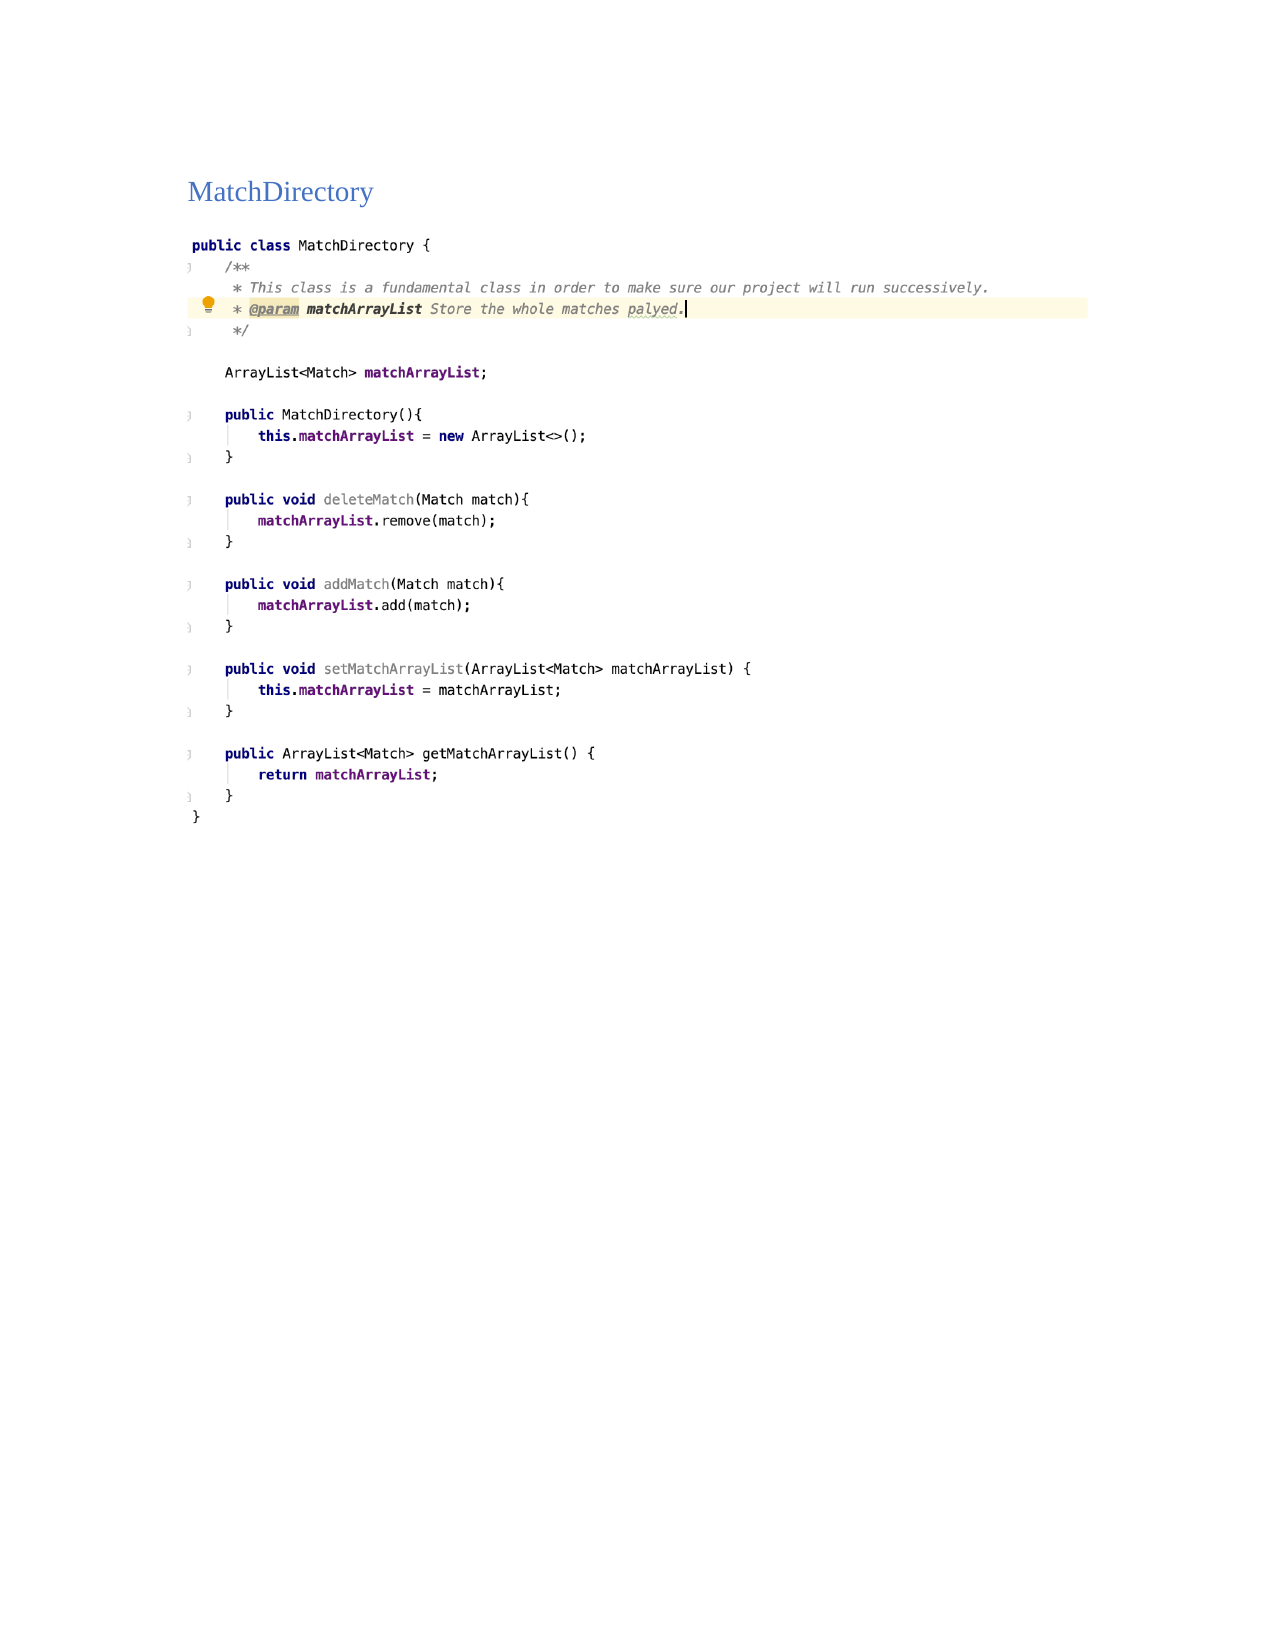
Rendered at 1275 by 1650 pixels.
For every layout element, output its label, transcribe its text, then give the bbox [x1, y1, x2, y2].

subtitle MatchDirectory [187, 159, 1087, 223]
picture [187, 223, 1088, 871]
